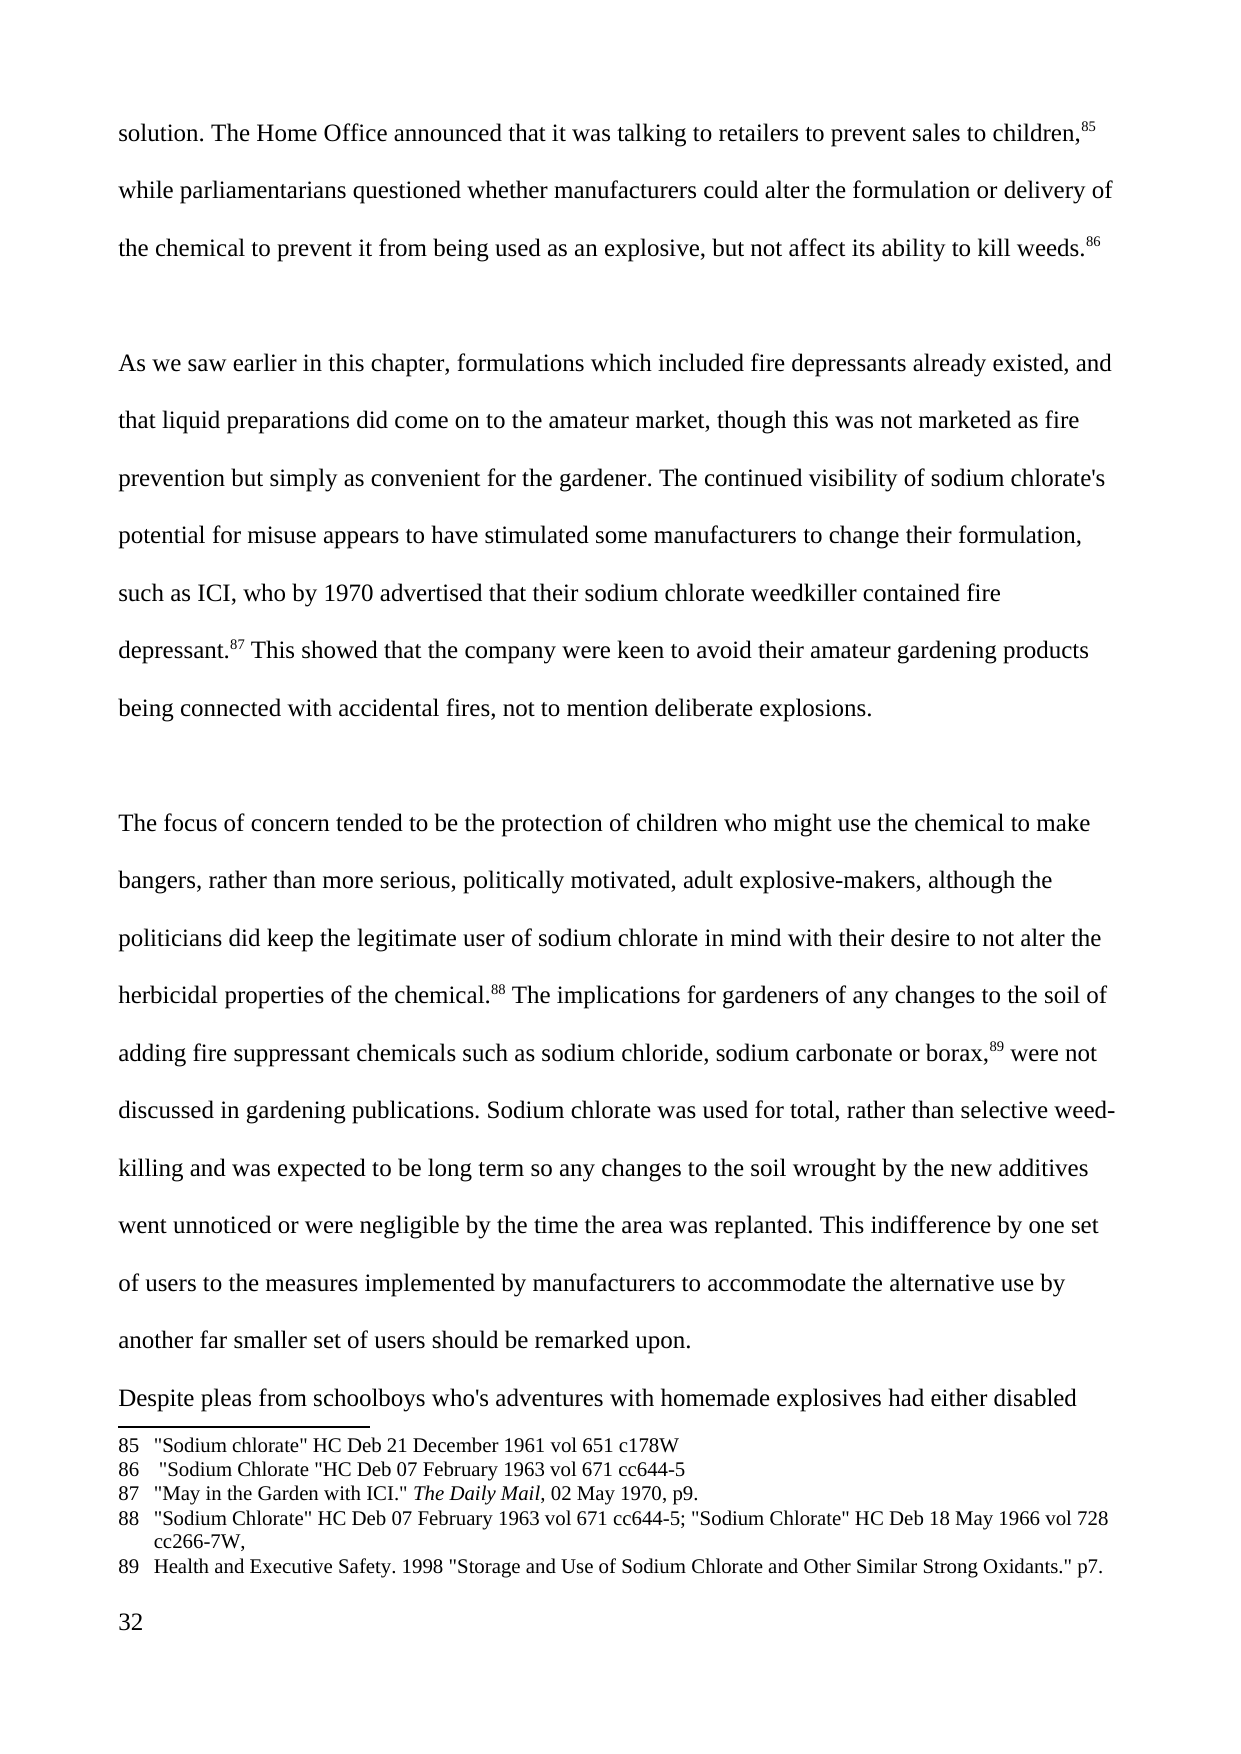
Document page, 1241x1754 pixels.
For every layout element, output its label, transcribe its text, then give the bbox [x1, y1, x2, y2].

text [118, 118, 1122, 262]
text The focus of concern tended to be the protection of children who might use the chemical to make bangers, rather than more serious, politically motivated, adult explosive-makers, although the politicians did keep the legitimate user of sodium chlorate in mind with their desire to not alter the herbicidal properties of the chemical. The implications for gardeners of any changes to the soil of adding fire suppressant chemicals such as sodium chloride, sodium carbonate or borax, were not discussed in gardening publications. Sodium chlorate was used for total, rather than selective weed-killing and was expected to be long term so any changes to the soil wrought by the new additives went unnoticed or were negligible by the time the area was replanted. This indifference by one set of users to the measures implemented by manufacturers to accommodate the alternative use by another far smaller set of users should be remarked upon. [118, 808, 1122, 1354]
text As we saw earlier in this chapter, formulations which included fire depressants already existed, and that liquid preparations did come on to the amateur market, though this was not marketed as fire prevention but simply as convenient for the gardener. The continued visibility of sodium chlorate's potential for misuse appears to have stimulated some manufacturers to change their formulation, such as ICI, who by 1970 advertised that their sodium chlorate weedkiller contained fire depressant. This showed that the company were keen to avoid their amateur gardening products being connected with accidental fires, not to mention deliberate explosions. [118, 348, 1122, 722]
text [118, 1383, 1122, 1412]
